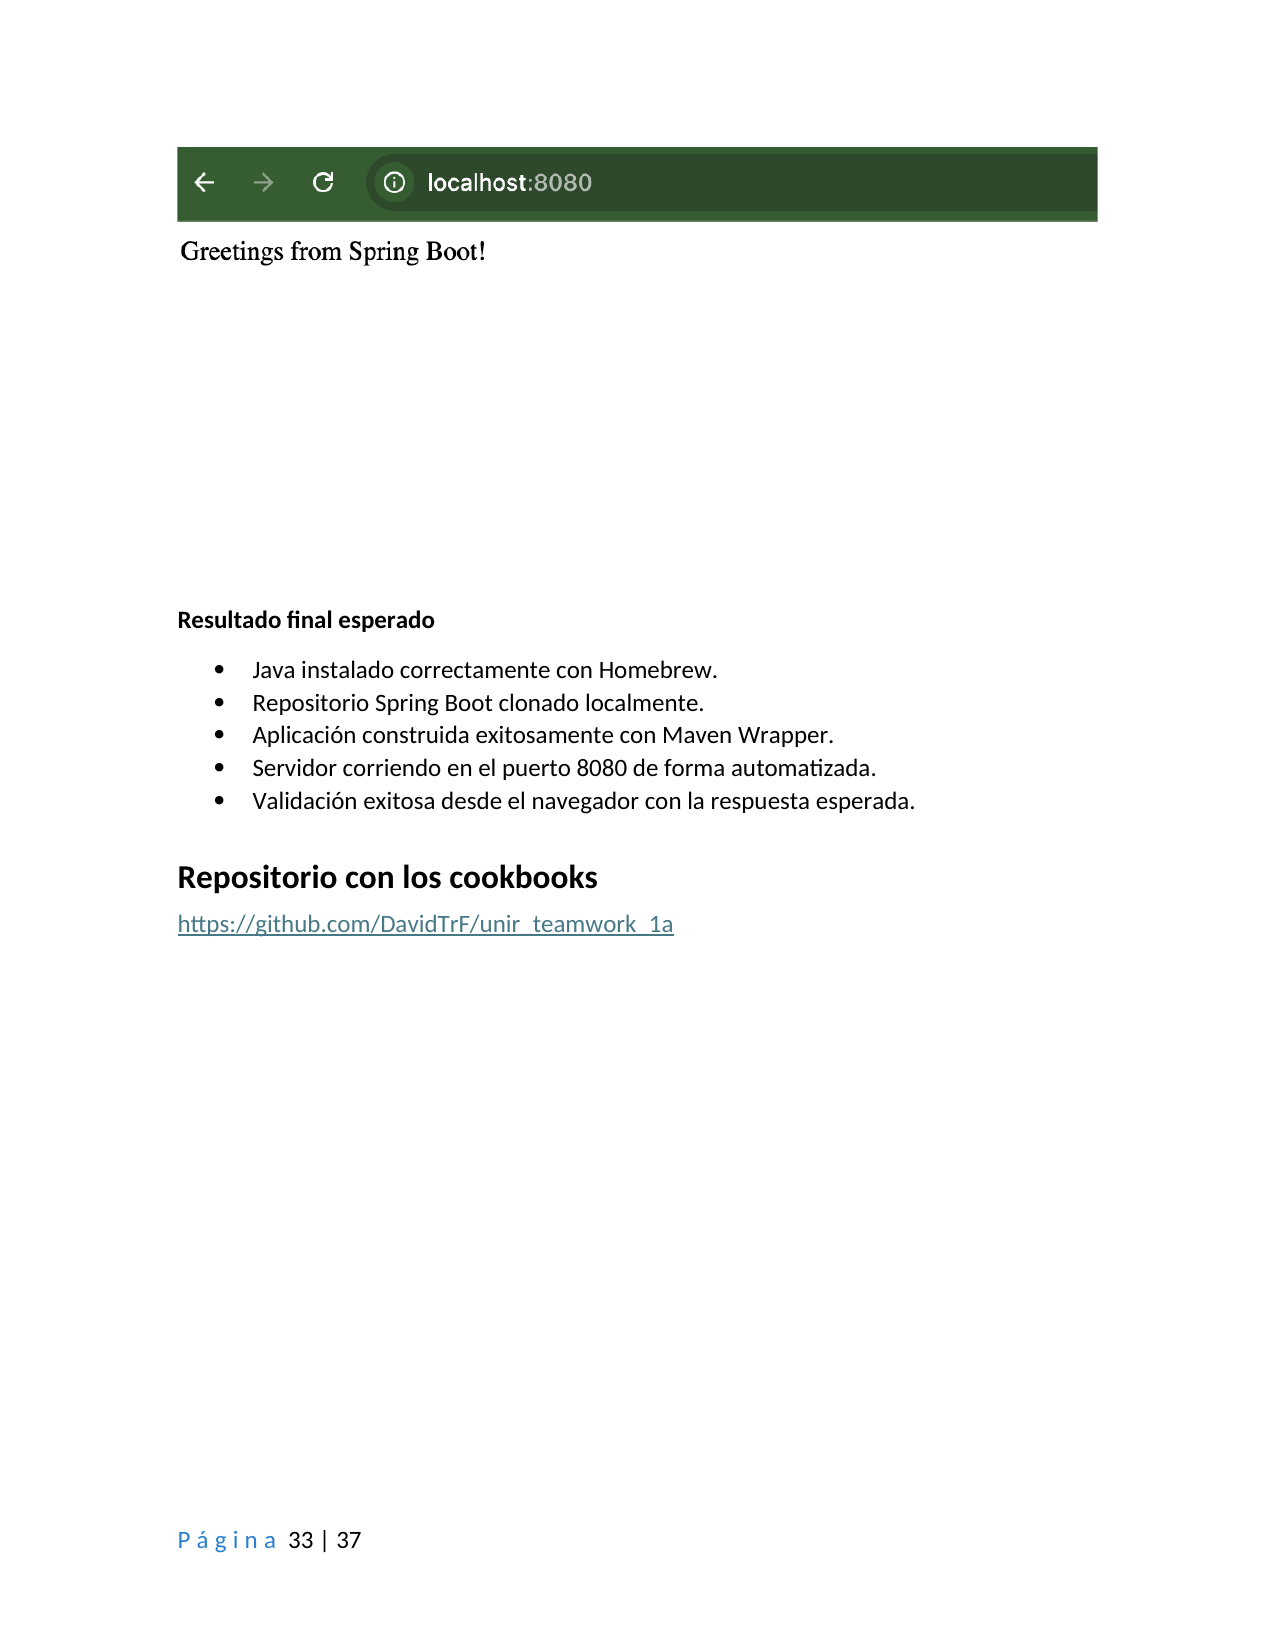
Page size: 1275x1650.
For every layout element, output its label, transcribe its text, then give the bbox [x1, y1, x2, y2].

list Java instalado correctamente con Homebrew. [215, 654, 1098, 684]
list Servidor corriendo en el puerto 8080 de forma automatizada. [215, 752, 1098, 783]
subtitle Repositorio con los cookbooks [177, 856, 1098, 897]
list Aplicación construida exitosamente con Maven Wrapper. [215, 719, 1098, 750]
text https://github.com/DavidTrF/unir_teamwork_1a [177, 908, 1098, 939]
list Repositorio Spring Boot clonado localmente. [215, 687, 1098, 717]
picture [177, 147, 1098, 586]
text Resultado final esperado [177, 604, 1098, 635]
list Validación exitosa desde el navegador con la respuesta esperada. [215, 785, 1098, 816]
